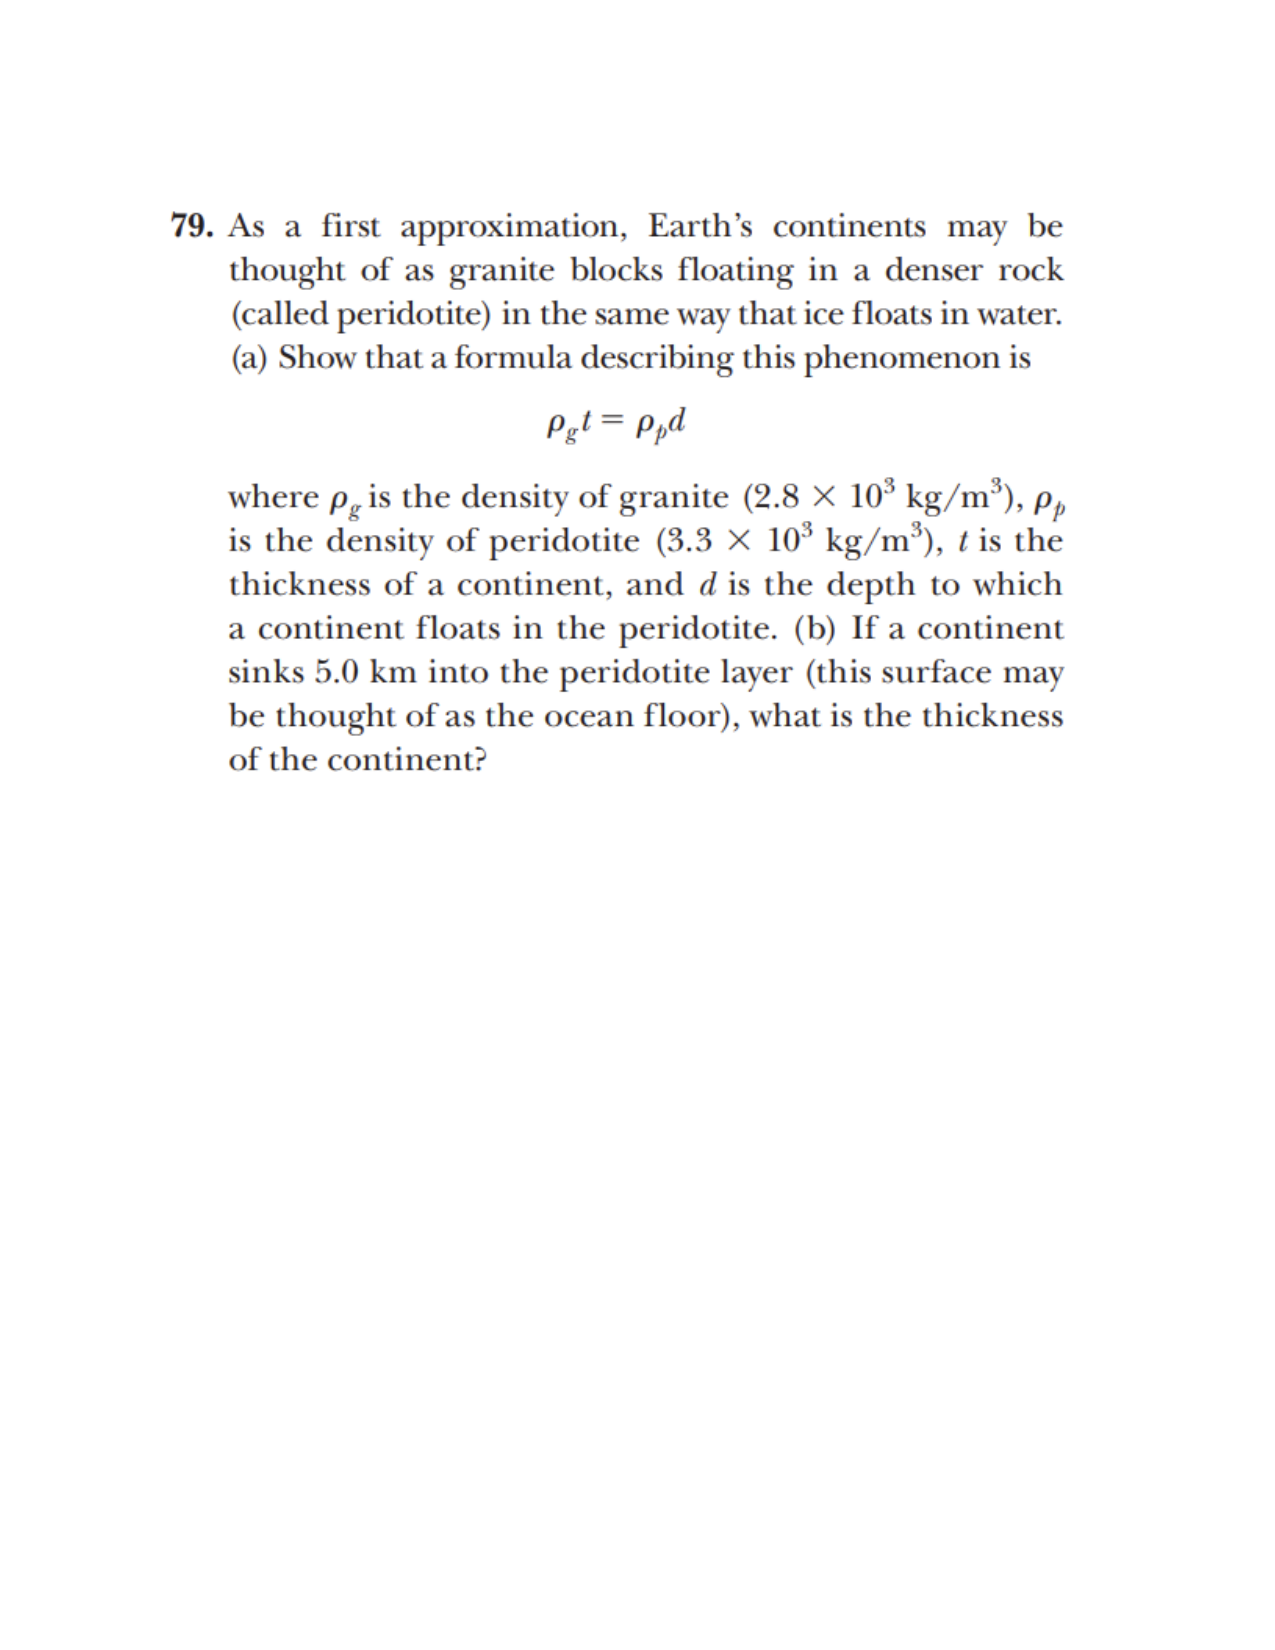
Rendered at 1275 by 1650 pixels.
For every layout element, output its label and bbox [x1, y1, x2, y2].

picture [150, 196, 1115, 786]
